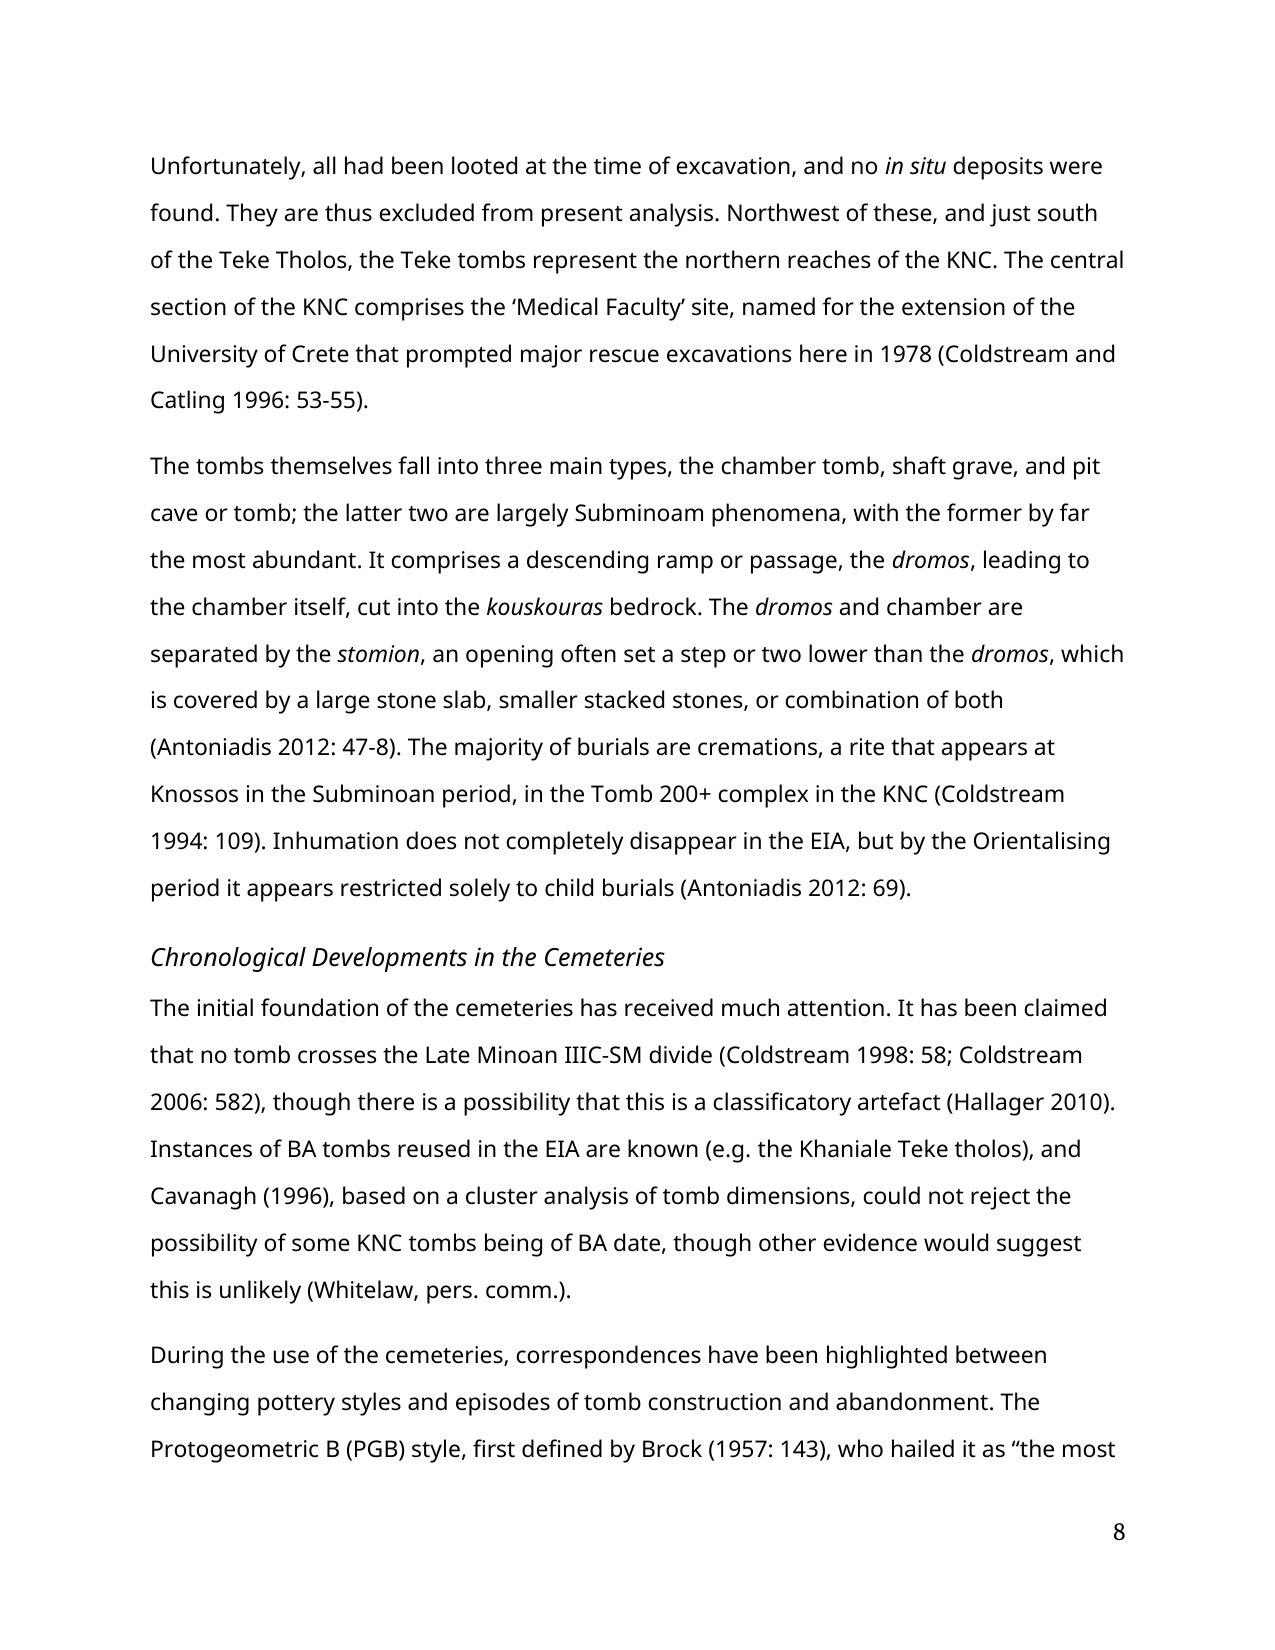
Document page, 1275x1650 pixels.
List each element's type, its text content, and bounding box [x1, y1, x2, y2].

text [150, 150, 1125, 416]
subtitle Chronological Developments in the Cemeteries [150, 939, 1125, 974]
text The tombs themselves fall into three main types, the chamber tomb, shaft grave, and pit cave or tomb; the latter two are largely Subminoam phenomena, with the former by far the most abundant. It comprises a descending ramp or passage, the dromos, leading to the chamber itself, cut into the kouskouras bedrock. The dromos and chamber are separated by the stomion, an opening often set a step or two lower than the dromos, which is covered by a large stone slab, smaller stacked stones, or combination of both (Antoniadis 2012: 47-8). The majority of burials are cremations, a rite that appears at Knossos in the Subminoan period, in the Tomb 200+ complex in the KNC (Coldstream 1994: 109). Inhumation does not completely disappear in the EIA, but by the Orientalising period it appears restricted solely to child burials (Antoniadis 2012: 69). [150, 450, 1125, 903]
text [150, 1339, 1125, 1464]
text The initial foundation of the cemeteries has received much attention. It has been claimed that no tomb crosses the Late Minoan IIIC-SM divide (Coldstream 1998: 58; Coldstream 2006: 582), though there is a possibility that this is a classificatory artefact (Hallager 2010). Instances of BA tombs reused in the EIA are known (e.g. the Khaniale Teke tholos), and Cavanagh (1996), based on a cluster analysis of tomb dimensions, could not reject the possibility of some KNC tombs being of BA date, though other evidence would suggest this is unlikely (Whitelaw, pers. comm.). [150, 992, 1125, 1305]
